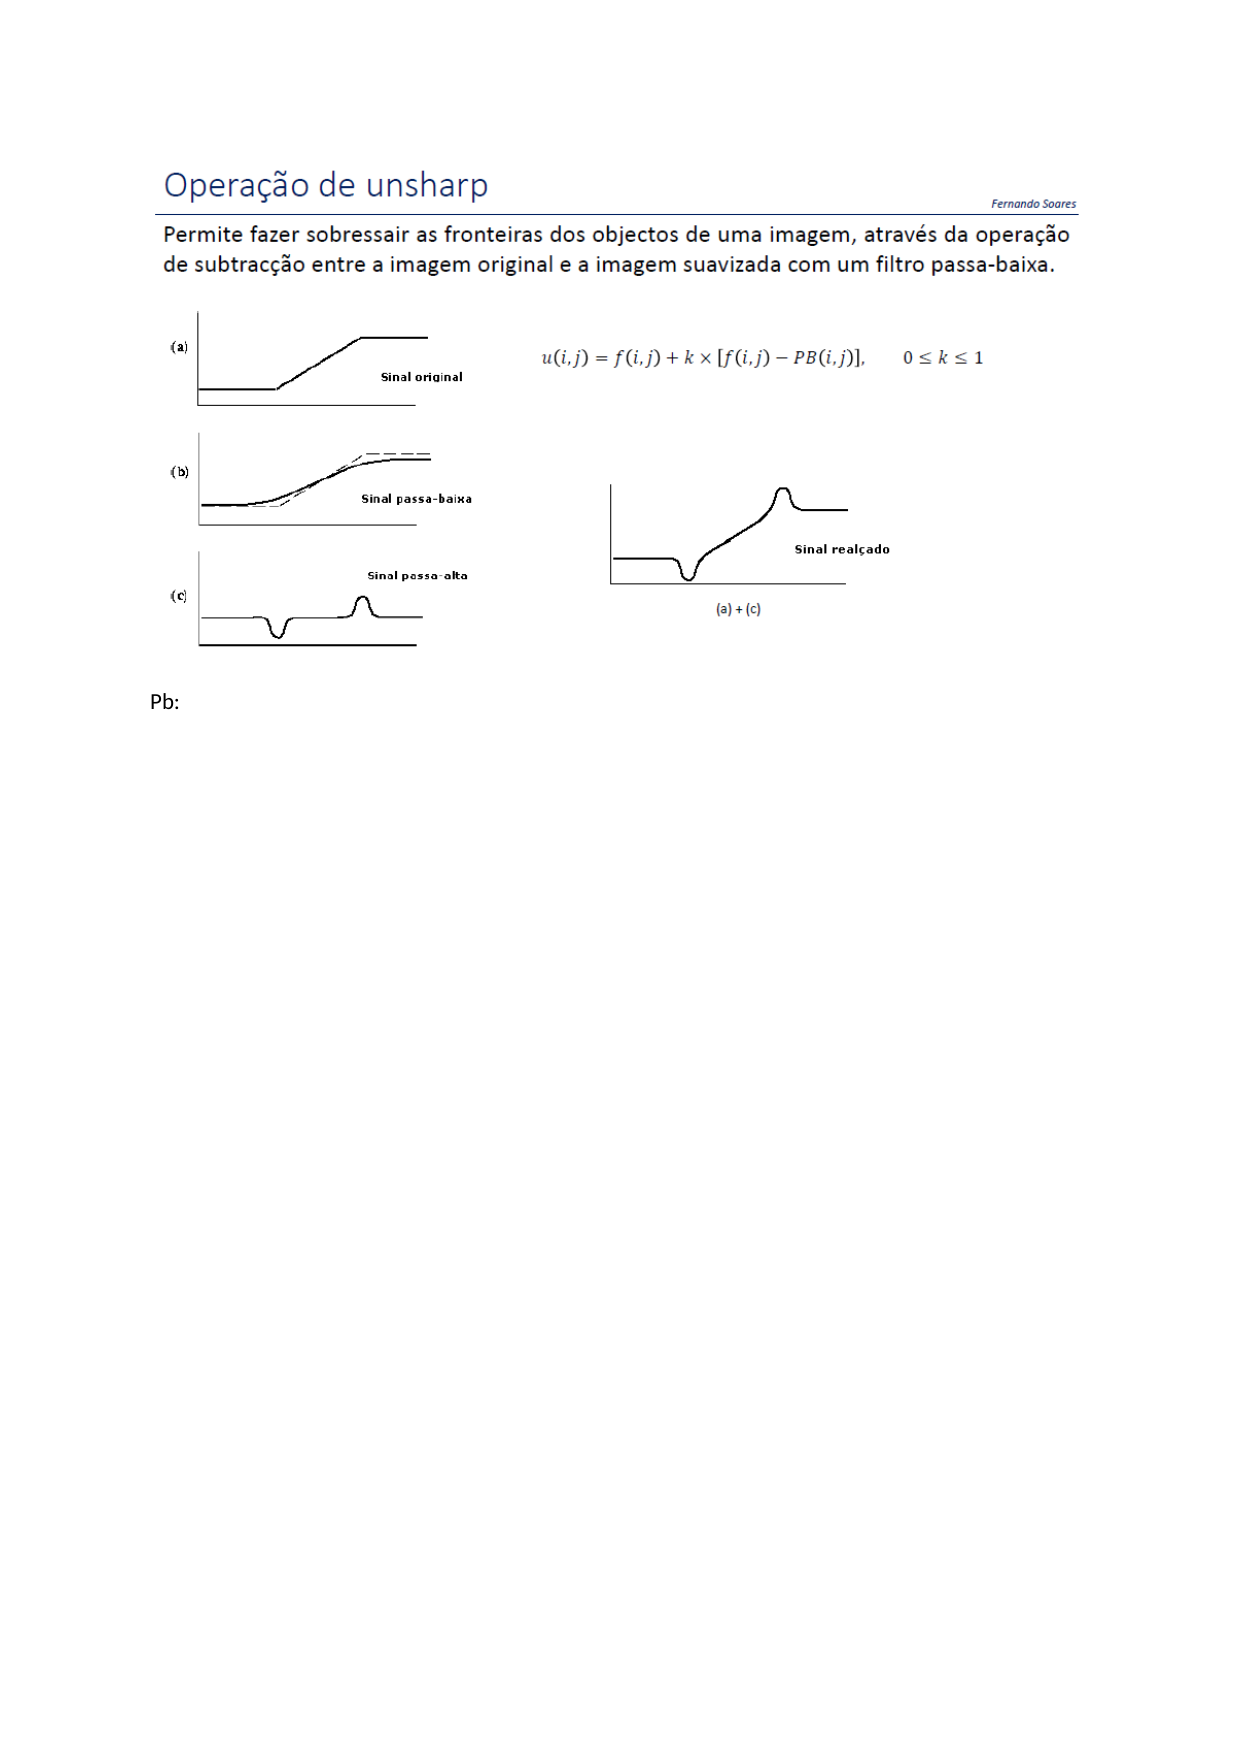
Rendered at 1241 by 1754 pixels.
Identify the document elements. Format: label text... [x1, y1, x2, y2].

picture [150, 150, 1091, 669]
text Pb: [150, 687, 1090, 715]
